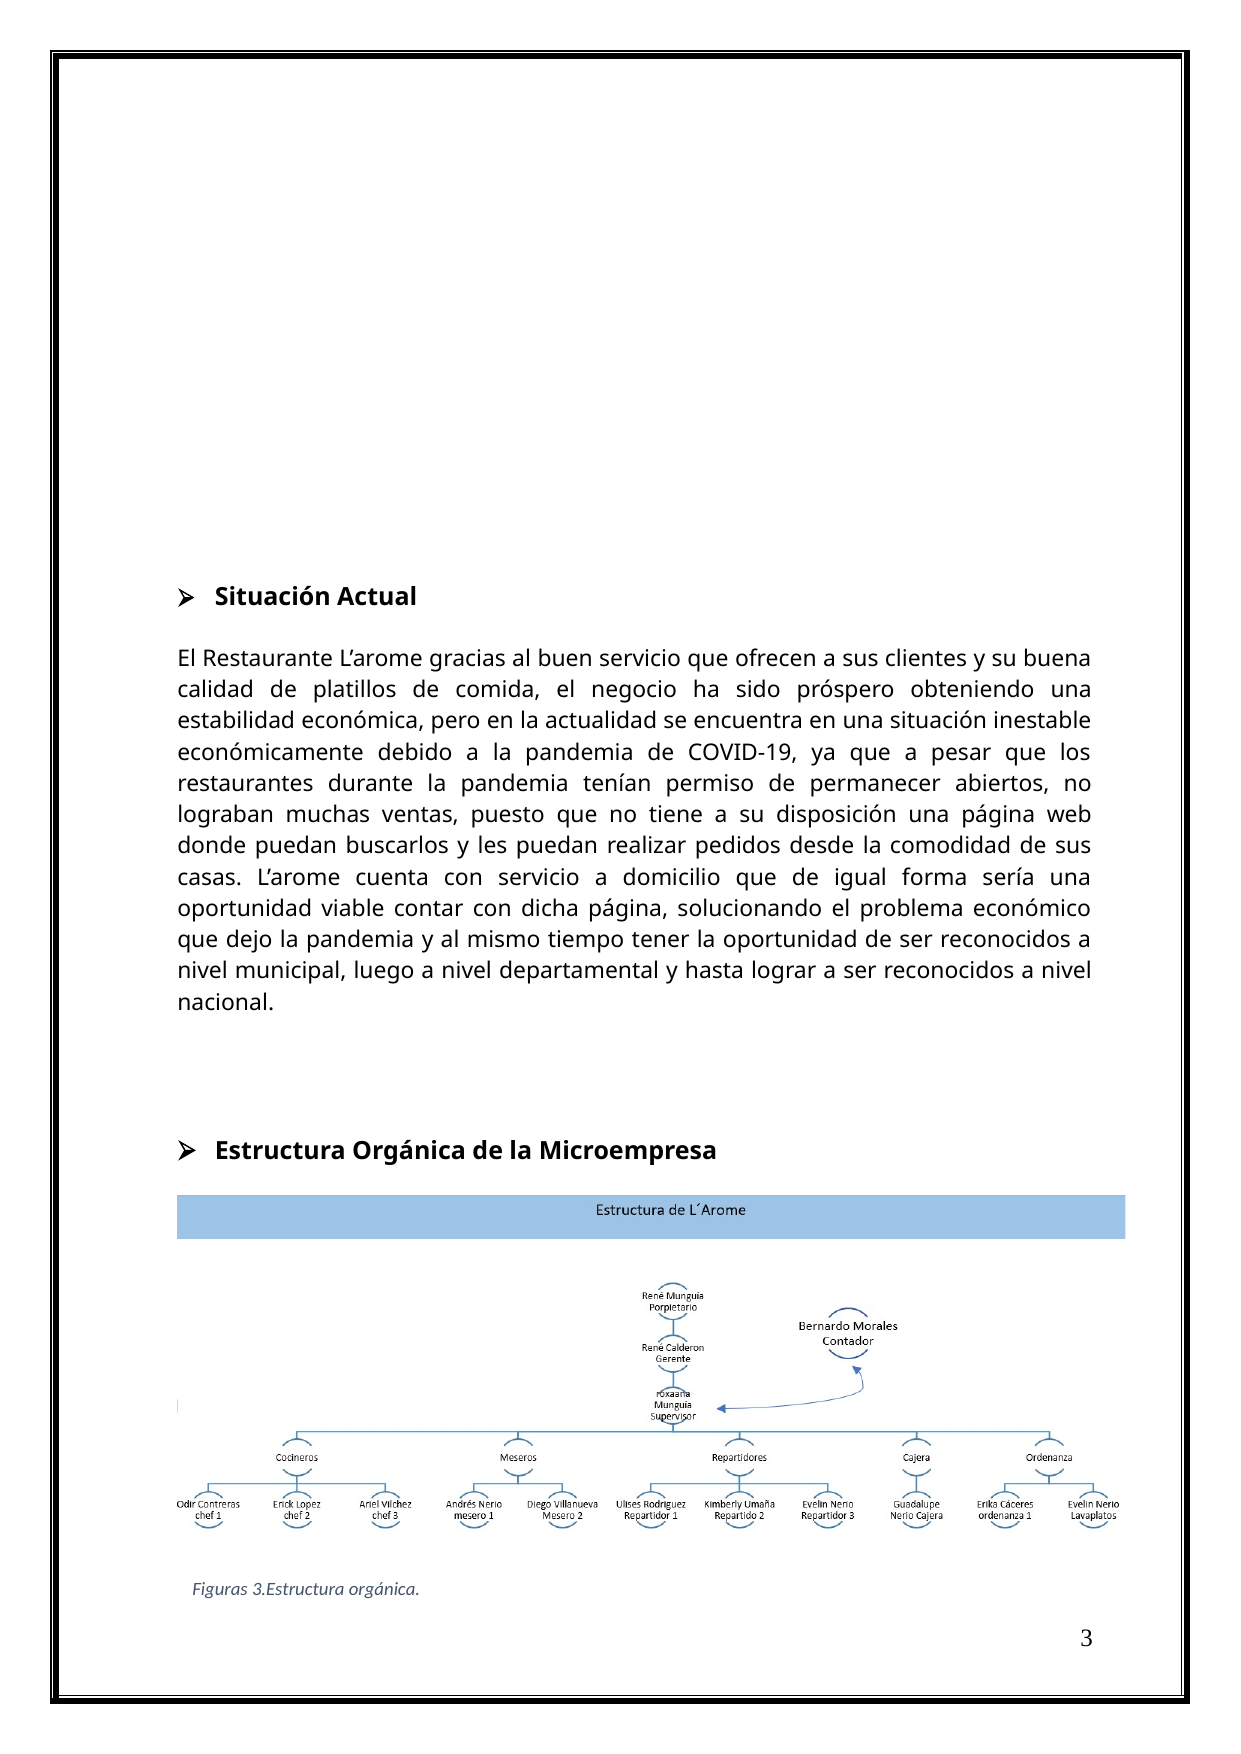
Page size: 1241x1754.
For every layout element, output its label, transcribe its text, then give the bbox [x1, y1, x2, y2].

picture [177, 1195, 1126, 1574]
list Estructura Orgánica de la Microempresa [177, 1132, 1092, 1167]
text El Restaurante L’arome gracias al buen servicio que ofrecen a sus clientes y su buena calidad de platillos de comida, el negocio ha sido próspero obteniendo una estabilidad económica, pero en la actualidad se encuentra en una situación inestable económicamente debido a la pandemia de COVID-19, ya que a pesar que los restaurantes durante la pandemia tenían permiso de permanecer abiertos, no lograban muchas ventas, puesto que no tiene a su disposición una página web donde puedan buscarlos y les puedan realizar pedidos desde la comodidad de sus casas. L’arome cuenta con servicio a domicilio que de igual forma sería una oportunidad viable contar con dicha página, solucionando el problema económico que dejo la pandemia y al mismo tiempo tener la oportunidad de ser reconocidos a nivel municipal, luego a nivel departamental y hasta lograr a ser reconocidos a nivel nacional. [177, 642, 1092, 1017]
list Situación Actual [177, 579, 1092, 642]
